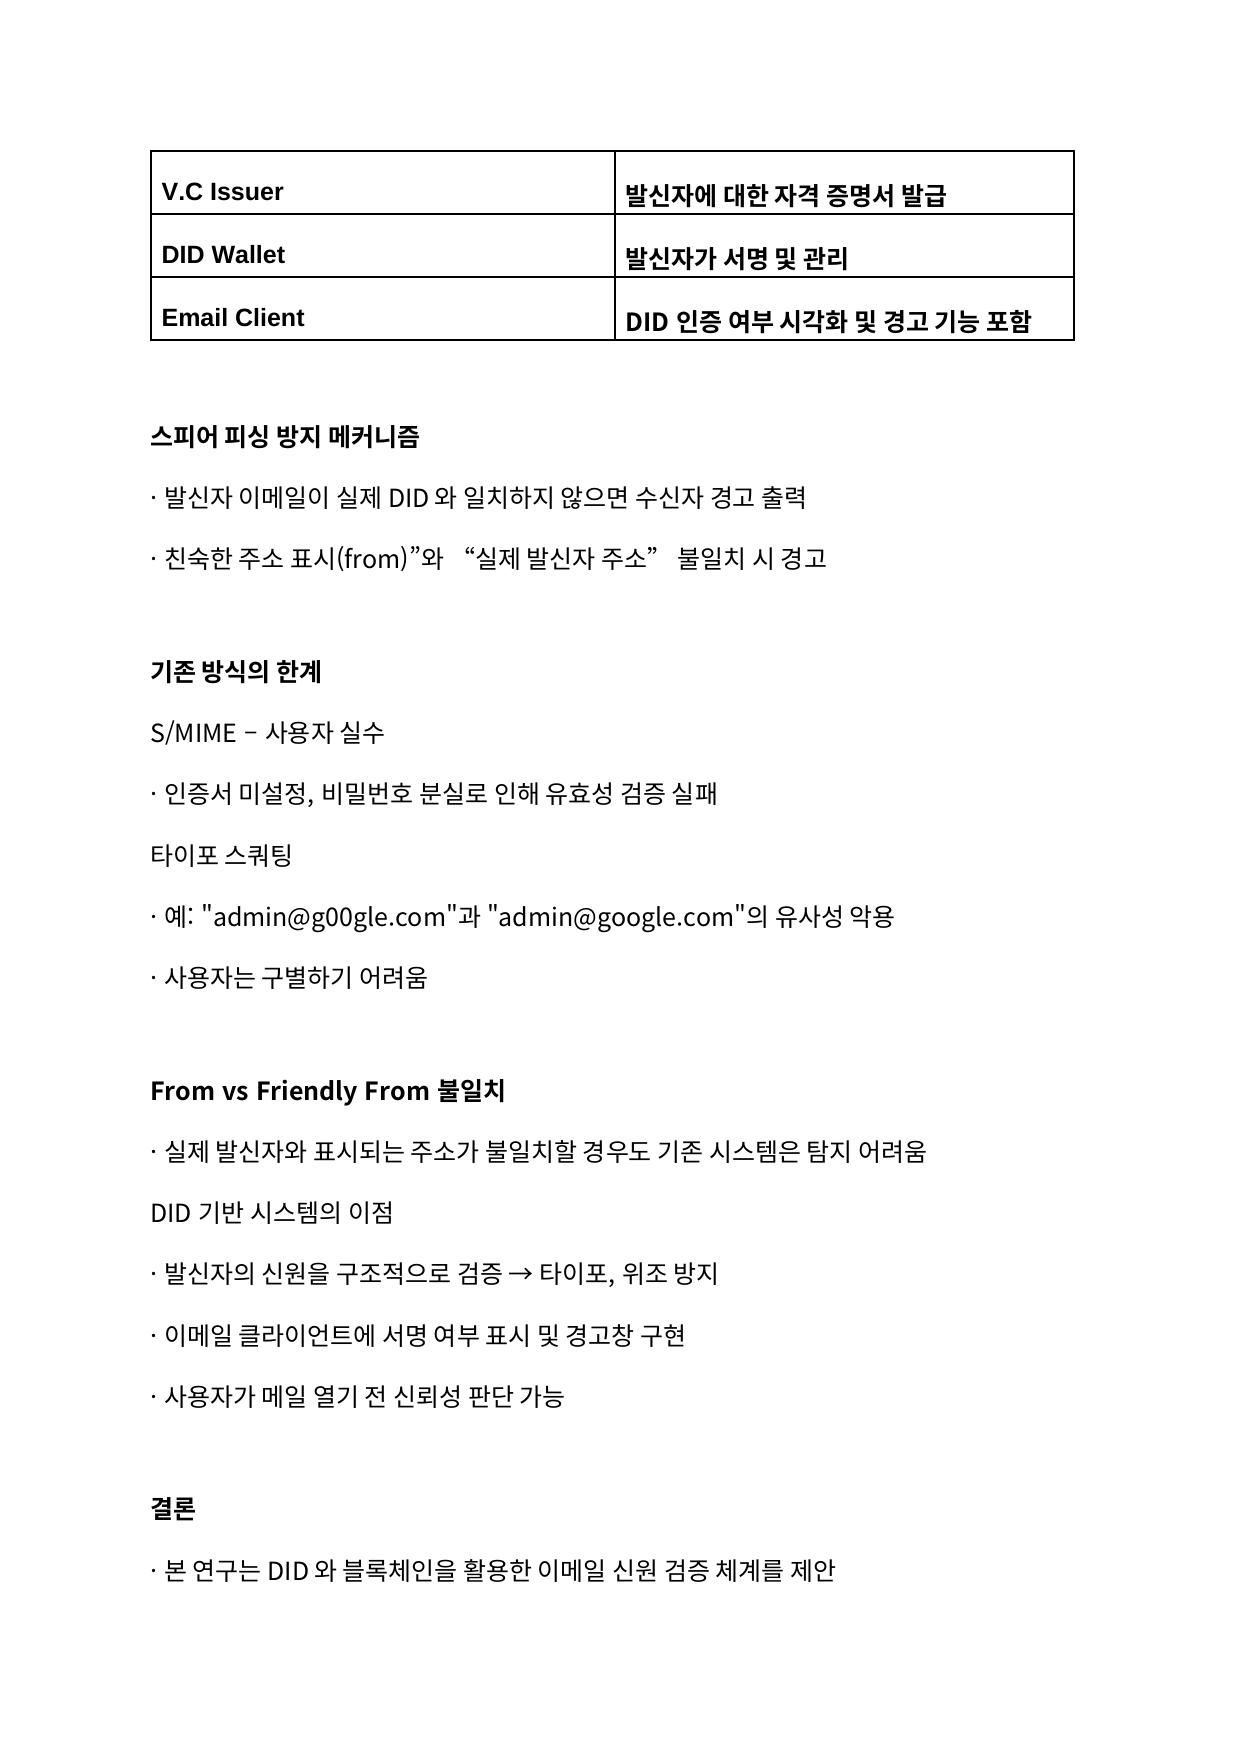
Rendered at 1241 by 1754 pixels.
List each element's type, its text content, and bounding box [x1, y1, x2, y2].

table_cell V.C Issuer [152, 152, 614, 213]
text 스피어 피싱 방지 메커니즘 [150, 417, 1090, 453]
table_cell DID 인증 여부 시각화 및 경고 기능 포함 [616, 278, 1073, 339]
text · 인증서 미설정, 비밀번호 분실로 인해 유효성 검증 실패 [150, 775, 1090, 811]
text · 이메일 클라이언트에 서명 여부 표시 및 경고창 구현 [150, 1316, 1090, 1352]
text · 본 연구는 DID와 블록체인을 활용한 이메일 신원 검증 체계를 제안 [150, 1551, 1090, 1587]
text · 실제 발신자와 표시되는 주소가 불일치할 경우도 기존 시스템은 탐지 어려움 [150, 1132, 1090, 1169]
text · 친숙한 주소 표시(from)”와 “실제 발신자 주소” 불일치 시 경고 [150, 540, 1090, 576]
text 기존 방식의 한계 [150, 652, 1090, 688]
table_cell 발신자에 대한 자격 증명서 발급 [616, 152, 1073, 213]
text From vs Friendly From 불일치 [150, 1071, 1090, 1107]
text · 발신자의 신원을 구조적으로 검증 → 타이포, 위조 방지 [150, 1255, 1090, 1291]
text DID 기반 시스템의 이점 [150, 1194, 1090, 1230]
text 결론 [150, 1490, 1090, 1526]
table_cell DID Wallet [152, 215, 614, 276]
text · 예: "admin@g00gle.com"과 "admin@google.com"의 유사성 악용 [150, 897, 1090, 933]
table_cell 발신자가 서명 및 관리 [616, 215, 1073, 276]
text S/MIME – 사용자 실수 [150, 713, 1090, 750]
text · 발신자 이메일이 실제 DID와 일치하지 않으면 수신자 경고 출력 [150, 478, 1090, 515]
text · 사용자가 메일 열기 전 신뢰성 판단 가능 [150, 1377, 1090, 1414]
text 타이포 스쿼팅 [150, 836, 1090, 872]
table_cell Email Client [152, 278, 614, 339]
text · 사용자는 구별하기 어려움 [150, 958, 1090, 995]
